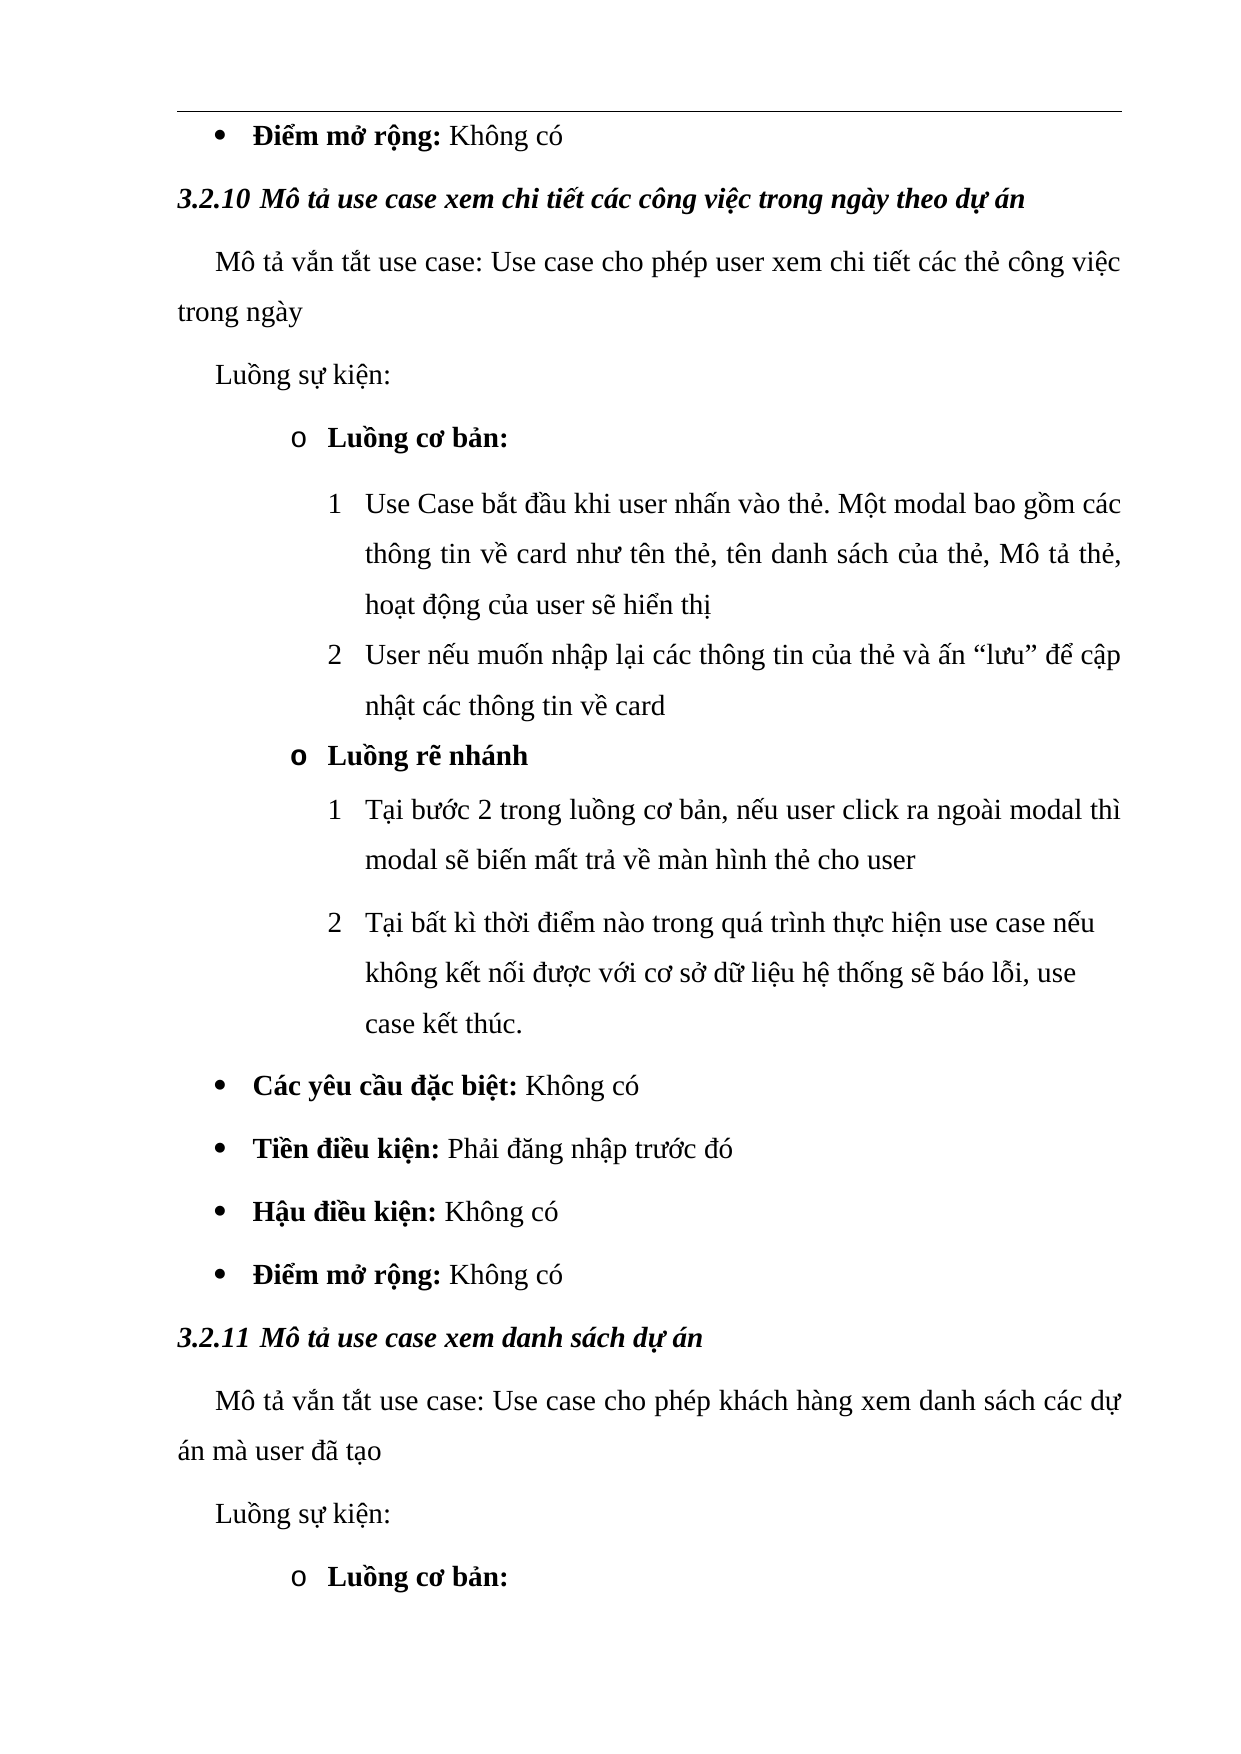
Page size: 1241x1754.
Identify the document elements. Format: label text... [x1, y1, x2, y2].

text Luồng sự kiện: [177, 1496, 1122, 1530]
list Tại bất kì thời điểm nào trong quá trình thực hiện use case nếu không kết nối được với cơ sở dữ liệu hệ thống sẽ báo lỗi, use case kết thúc. [327, 905, 1122, 1039]
subtitle Mô tả use case xem danh sách dự án [177, 1320, 1122, 1354]
list Các yêu cầu đặc biệt: Không có [215, 1068, 1122, 1102]
text Mô tả vắn tắt use case: Use case cho phép user xem chi tiết các thẻ công việc trong ngày [177, 244, 1122, 328]
text Luồng sự kiện: [177, 357, 1122, 391]
subtitle Mô tả use case xem chi tiết các công việc trong ngày theo dự án [177, 181, 1122, 214]
list Use Case bắt đầu khi user nhấn vào thẻ. Một modal bao gồm các thông tin về card như tên thẻ, tên danh sách của thẻ, Mô tả thẻ, hoạt động của user sẽ hiển thị [327, 486, 1122, 621]
text Mô tả vắn tắt use case: Use case cho phép khách hàng xem danh sách các dự án mà user đã tạo [177, 1383, 1122, 1467]
list Luồng rẽ nhánh [290, 738, 1122, 774]
list Luồng cơ bản: [290, 1559, 1122, 1595]
list Tiền điều kiện: Phải đăng nhập trước đó [215, 1131, 1122, 1165]
list Điểm mở rộng: Không có [215, 1257, 1122, 1291]
list Luồng cơ bản: [290, 420, 1122, 456]
list Điểm mở rộng: Không có [215, 118, 1122, 152]
list Tại bước 2 trong luồng cơ bản, nếu user click ra ngoài modal thì modal sẽ biến mất trả về màn hình thẻ cho user [327, 792, 1122, 876]
list Hậu điều kiện: Không có [215, 1194, 1122, 1228]
list User nếu muốn nhập lại các thông tin của thẻ và ấn “lưu” để cập nhật các thông tin về card [327, 637, 1122, 721]
